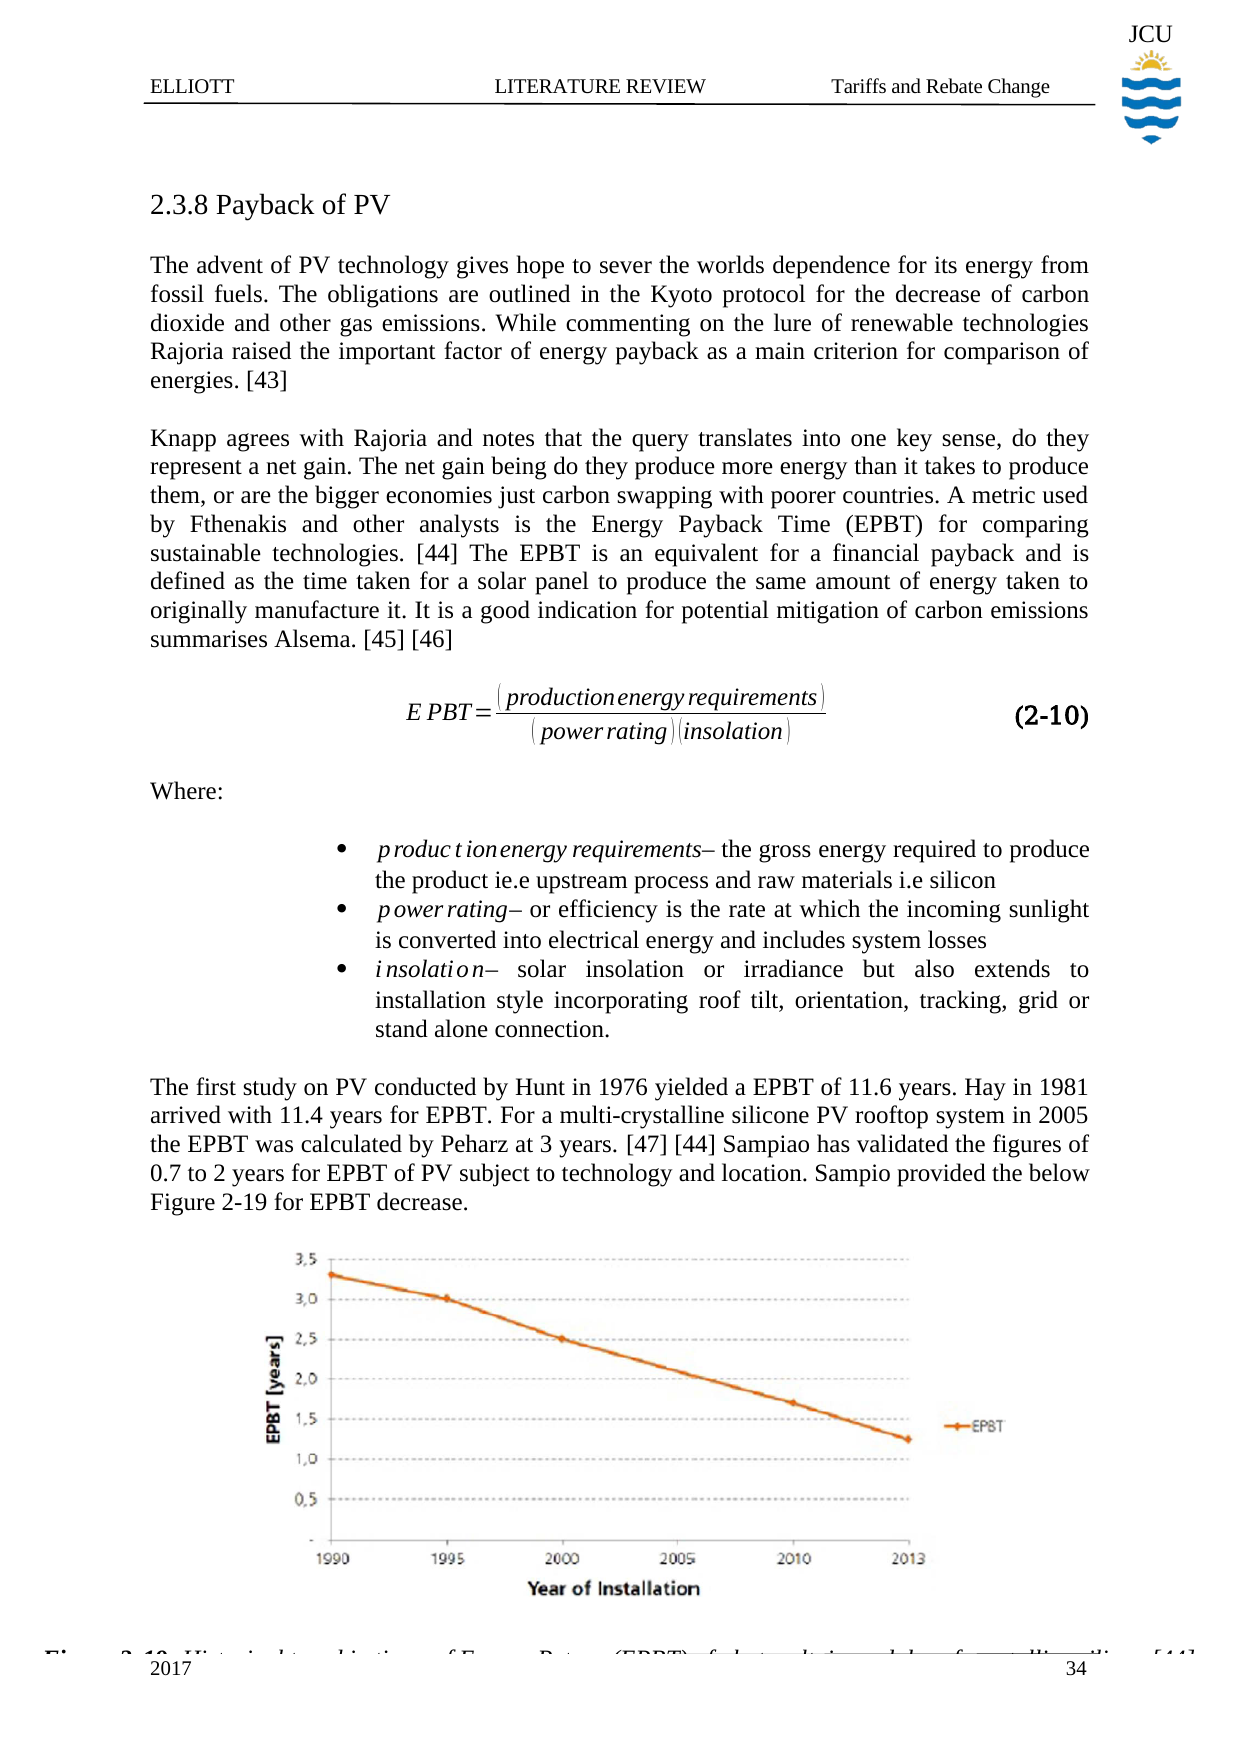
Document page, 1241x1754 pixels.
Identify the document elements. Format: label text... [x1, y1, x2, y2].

subtitle Payback of PV [150, 187, 1090, 221]
list – solar insolation or irradiance but also extends to installation style incorporating roof tilt, orientation, tracking, grid or stand alone connection. [337, 954, 1090, 1043]
text Where: [150, 776, 1090, 805]
picture [256, 1239, 1012, 1606]
list – the gross energy required to produce the product ie.e upstream process and raw materials i.e silicon [337, 834, 1090, 894]
picture [1117, 51, 1187, 150]
text The first study on PV conducted by Hunt in 1976 yielded a EPBT of 11.6 years. Hay in 1981 arrived with 11.4 years for EPBT. For a multi-crystalline silicone PV rooftop system in 2005 the EPBT was calculated by Peharz at 3 years. [47] [44] Sampiao has validated the figures of 0.7 to 2 years for EPBT of PV subject to technology and location. Sampio provided the below Figure 2-18 for EPBT decrease. [150, 1072, 1090, 1216]
text Knapp agrees with Rajoria and notes that the query translates into one key sense, do they represent a net gain. The net gain being do they produce more energy than it takes to produce them, or are the bigger economies just carbon swapping with poorer countries. A metric used by Fthenakis and other analysts is the Energy Payback Time (EPBT) for comparing sustainable technologies. [44] The EPBT is an equivalent for a financial payback and is defined as the time taken for a solar panel to produce the same amount of energy taken to originally manufacture it. It is a good indication for potential mitigation of carbon emissions summarises Alsema. [45] [46] [150, 423, 1090, 653]
text (2-10) [150, 682, 1090, 747]
text The advent of PV technology gives hope to sever the worlds dependence for its energy from fossil fuels. The obligations are outlined in the Kyoto protocol for the decrease of carbon dioxide and other gas emissions. While commenting on the lure of renewable technologies Rajoria raised the important factor of energy payback as a main criterion for comparison of energies. [43] [150, 250, 1090, 394]
list – or efficiency is the rate at which the incoming sunlight is converted into electrical energy and includes system losses [337, 894, 1090, 954]
